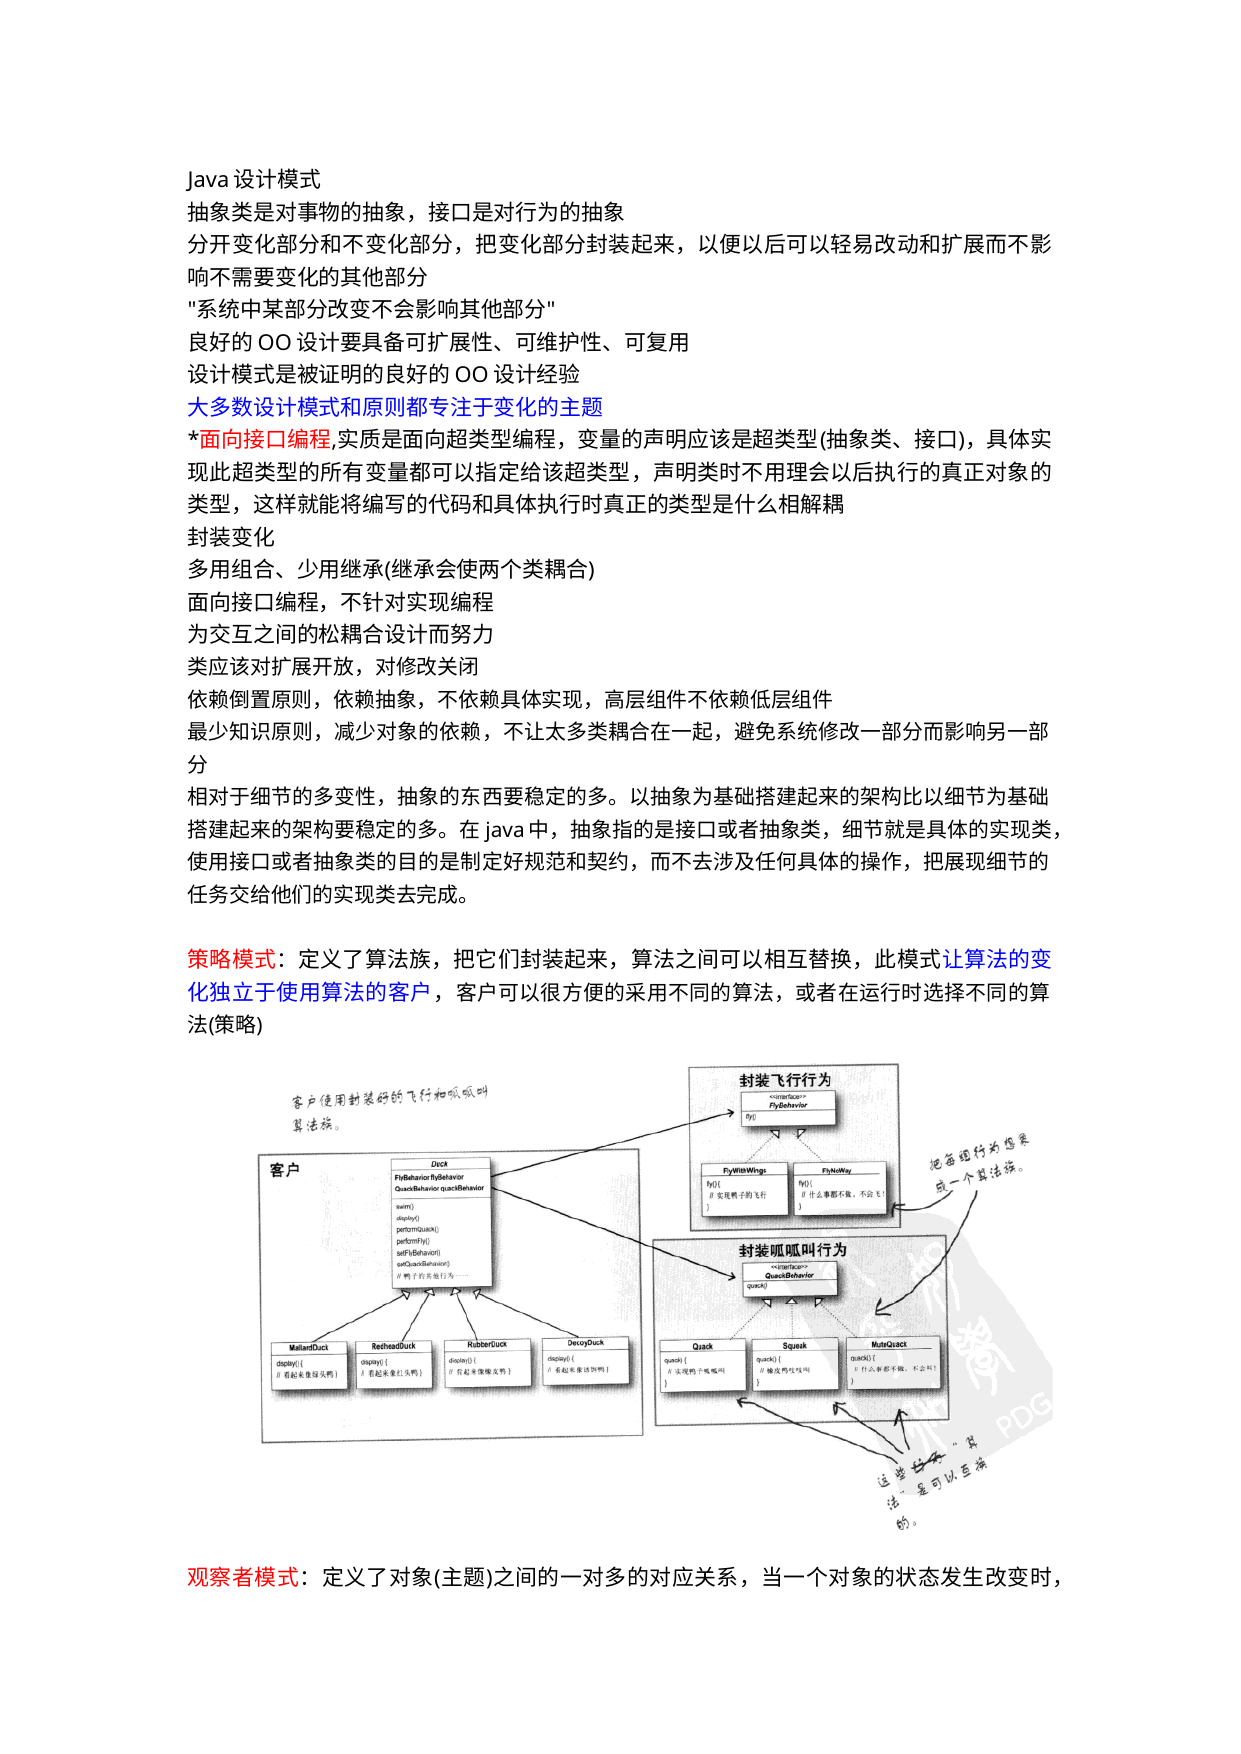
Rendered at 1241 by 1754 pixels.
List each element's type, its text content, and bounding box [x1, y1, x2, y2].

text *面向接口编程,实质是面向超类型编程，变量的声明应该是超类型(抽象类、接口)，具体实现此超类型的所有变量都可以指定给该超类型，声明类时不用理会以后执行的真正对象的类型，这样就能将编写的代码和具体执行时真正的类型是什么相解耦 [187, 422, 1053, 519]
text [187, 1559, 1053, 1592]
text 最少知识原则，减少对象的依赖，不让太多类耦合在一起，避免系统修改一部分而影响另一部分 [187, 714, 1053, 779]
text 多用组合、少用继承(继承会使两个类耦合) [187, 552, 1053, 584]
text 良好的OO设计要具备可扩展性、可维护性、可复用 [187, 324, 1053, 357]
text "系统中某部分改变不会影响其他部分" [187, 292, 1053, 324]
text 设计模式是被证明的良好的OO设计经验 [187, 357, 1053, 389]
text 类应该对扩展开放，对修改关闭 [187, 649, 1053, 682]
text 分开变化部分和不变化部分，把变化部分封装起来，以便以后可以轻易改动和扩展而不影响不需要变化的其他部分 [187, 227, 1053, 292]
picture [187, 1039, 1053, 1530]
text 面向接口编程，不针对实现编程 [187, 584, 1053, 617]
text 依赖倒置原则，依赖抽象，不依赖具体实现，高层组件不依赖低层组件 [187, 682, 1053, 714]
text 抽象类是对事物的抽象，接口是对行为的抽象 [187, 194, 1053, 227]
text 策略模式：定义了算法族，把它们封装起来，算法之间可以相互替换，此模式让算法的变化独立于使用算法的客户，客户可以很方便的采用不同的算法，或者在运行时选择不同的算法(策略) [187, 942, 1053, 1039]
text 大多数设计模式和原则都专注于变化的主题 [187, 389, 1053, 422]
text 相对于细节的多变性，抽象的东西要稳定的多。以抽象为基础搭建起来的架构比以细节为基础搭建起来的架构要稳定的多。在java中，抽象指的是接口或者抽象类，细节就是具体的实现类，使用接口或者抽象类的目的是制定好规范和契约，而不去涉及任何具体的操作，把展现细节的任务交给他们的实现类去完成。 [187, 779, 1053, 909]
text Java设计模式 [187, 162, 1053, 194]
text 封装变化 [187, 519, 1053, 552]
text 为交互之间的松耦合设计而努力 [187, 617, 1053, 649]
